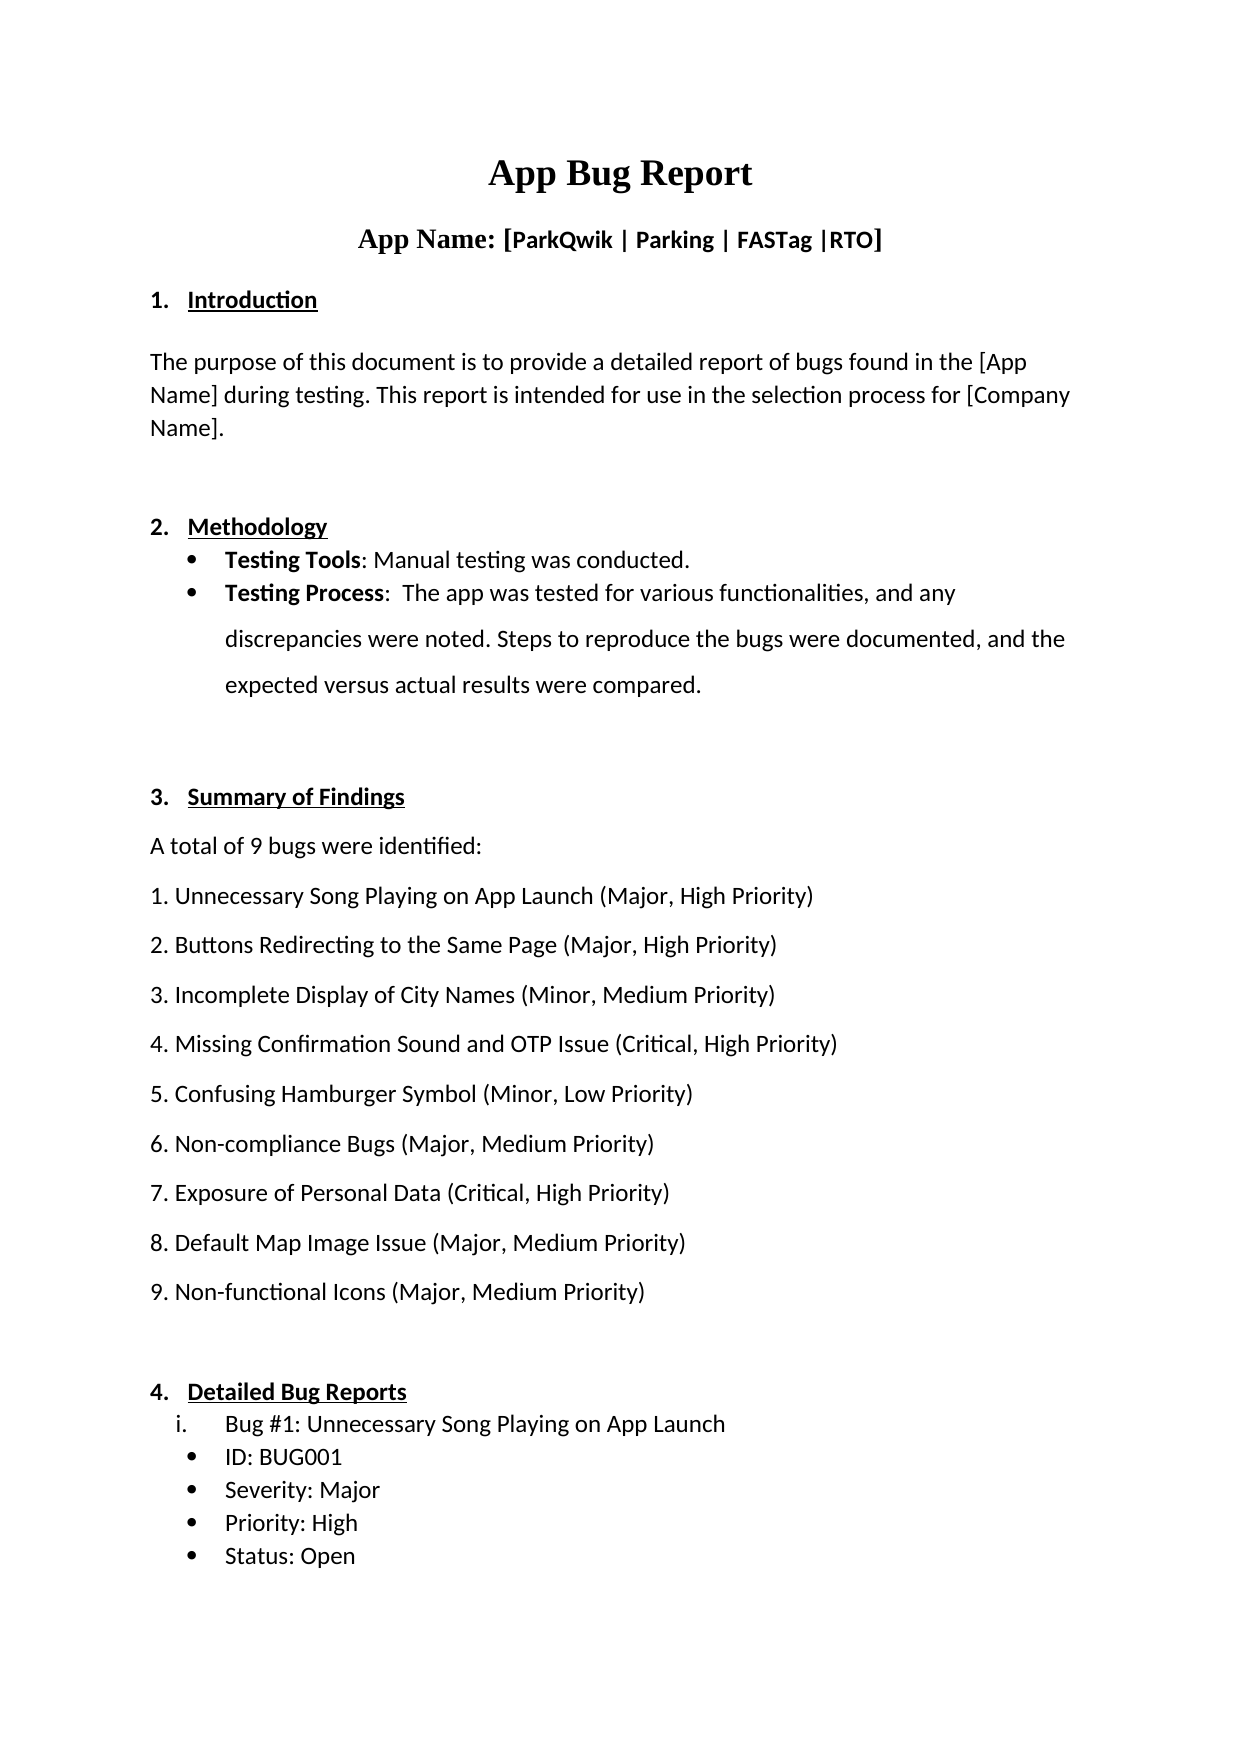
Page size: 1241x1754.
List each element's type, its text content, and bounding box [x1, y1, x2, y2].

text 2. Buttons Redirecting to the Same Page (Major, High Priority) [150, 929, 1090, 960]
list Summary of Findings [150, 781, 1090, 811]
list Introduction [150, 284, 1090, 314]
list Methodology [150, 511, 1090, 542]
text A total of 9 bugs were identified: [150, 830, 1090, 861]
list Bug #1: Unnecessary Song Playing on App Launch [187, 1409, 1090, 1439]
text 6. Non-compliance Bugs (Major, Medium Priority) [150, 1128, 1090, 1158]
list Priority: High [187, 1507, 1090, 1538]
list Detailed Bug Reports [150, 1376, 1090, 1406]
text 3. Incomplete Display of City Names (Minor, Medium Priority) [150, 979, 1090, 1009]
list Severity: Major [187, 1474, 1090, 1505]
text 4. Missing Confirmation Sound and OTP Issue (Critical, High Priority) [150, 1029, 1090, 1059]
text The purpose of this document is to provide a detailed report of bugs found in the [App Name] during testing. This report is intended for use in the selection process for [Company Name]. [150, 346, 1090, 443]
text App Bug Report [150, 150, 1090, 193]
text 5. Confusing Hamburger Symbol (Minor, Low Priority) [150, 1078, 1090, 1109]
text App Name: [ParkQwik | Parking | FASTag |RTO] [150, 222, 1090, 255]
text 7. Exposure of Personal Data (Critical, High Priority) [150, 1177, 1090, 1208]
list Status: Open [187, 1540, 1090, 1571]
text 9. Non-functional Icons (Major, Medium Priority) [150, 1277, 1090, 1307]
text 1. Unnecessary Song Playing on App Launch (Major, High Priority) [150, 880, 1090, 910]
list ID: BUG001 [187, 1442, 1090, 1472]
text 8. Default Map Image Issue (Major, Medium Priority) [150, 1227, 1090, 1257]
list Testing Tools: Manual testing was conducted. [187, 544, 1090, 575]
list Testing Process: The app was tested for various functionalities, and any discrepancies were noted. Steps to reproduce the bugs were documented, and the expected versus actual results were compared. [187, 577, 1090, 699]
